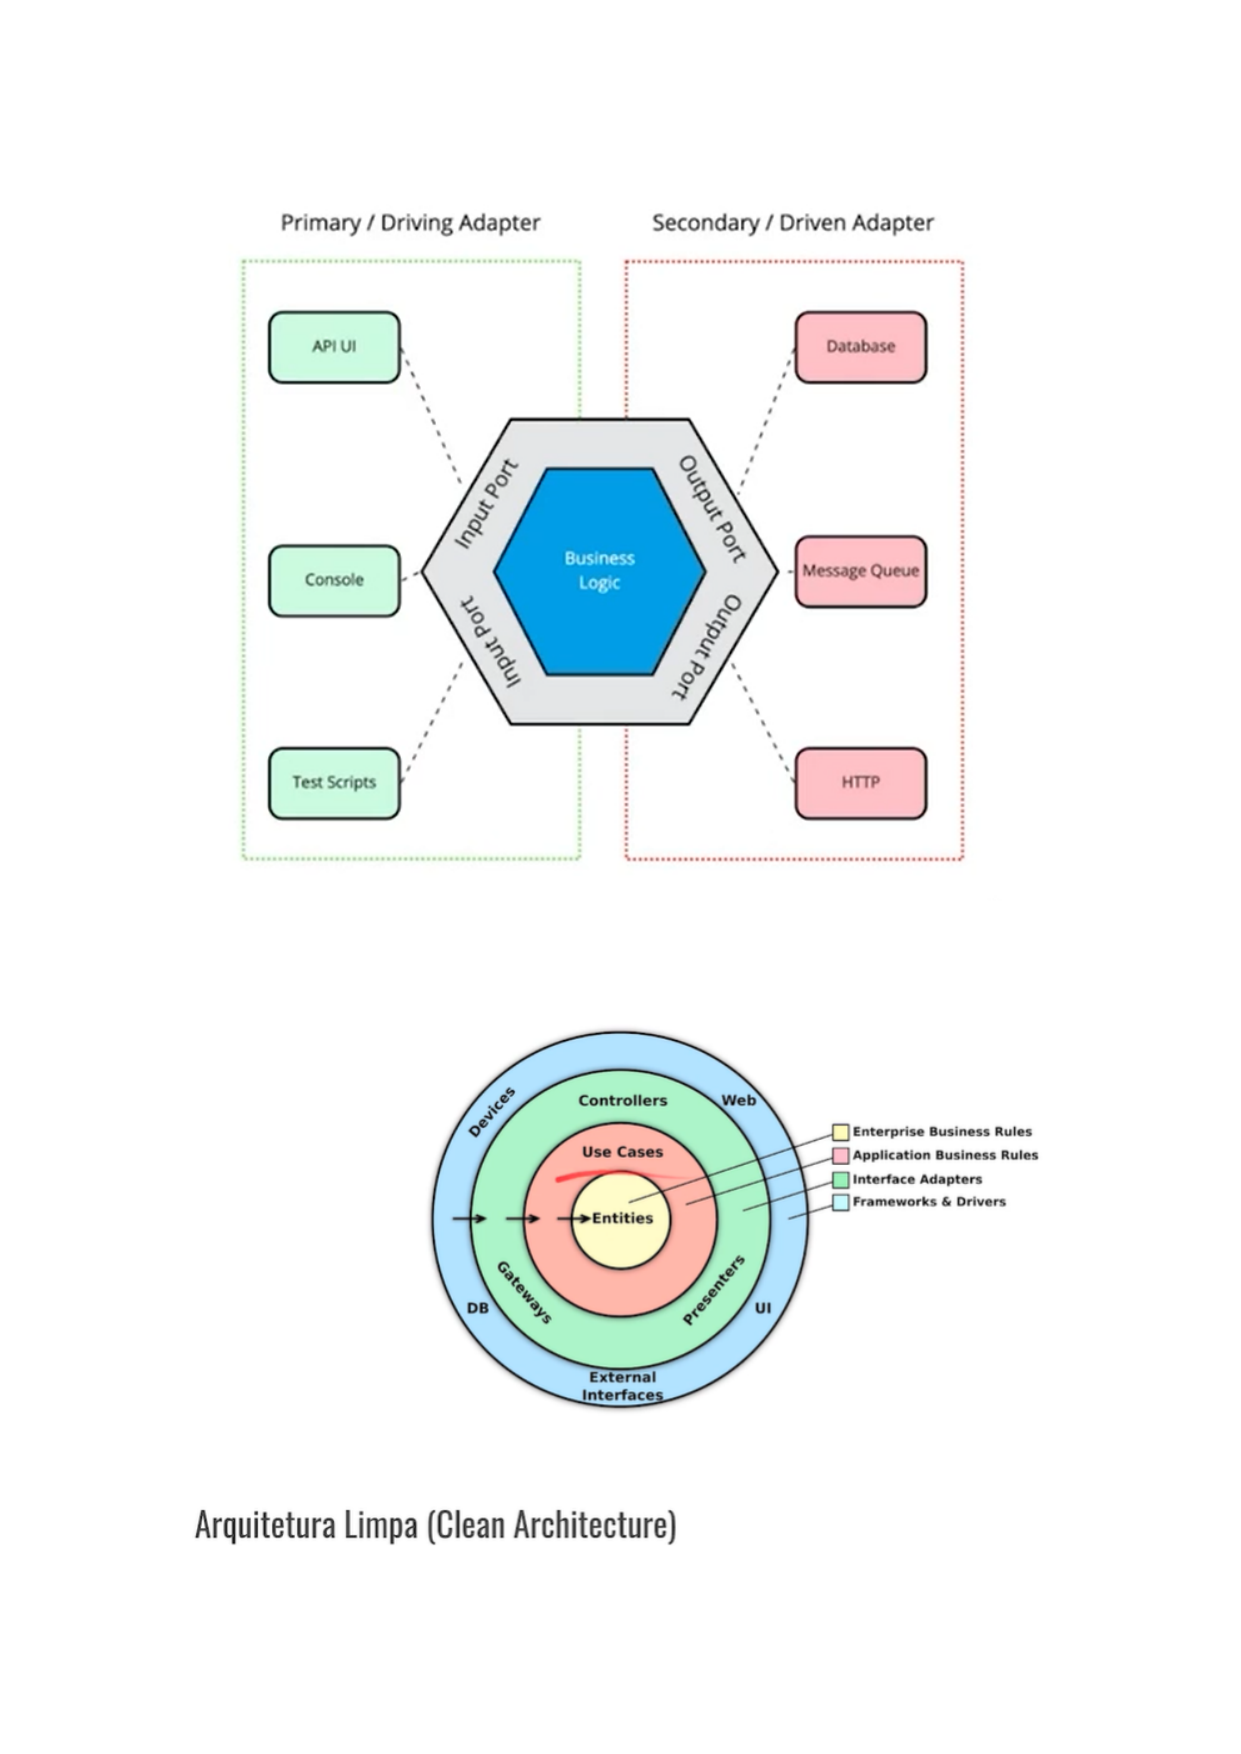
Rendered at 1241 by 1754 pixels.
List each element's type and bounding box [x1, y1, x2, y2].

picture [177, 965, 1063, 1546]
picture [177, 147, 1004, 901]
